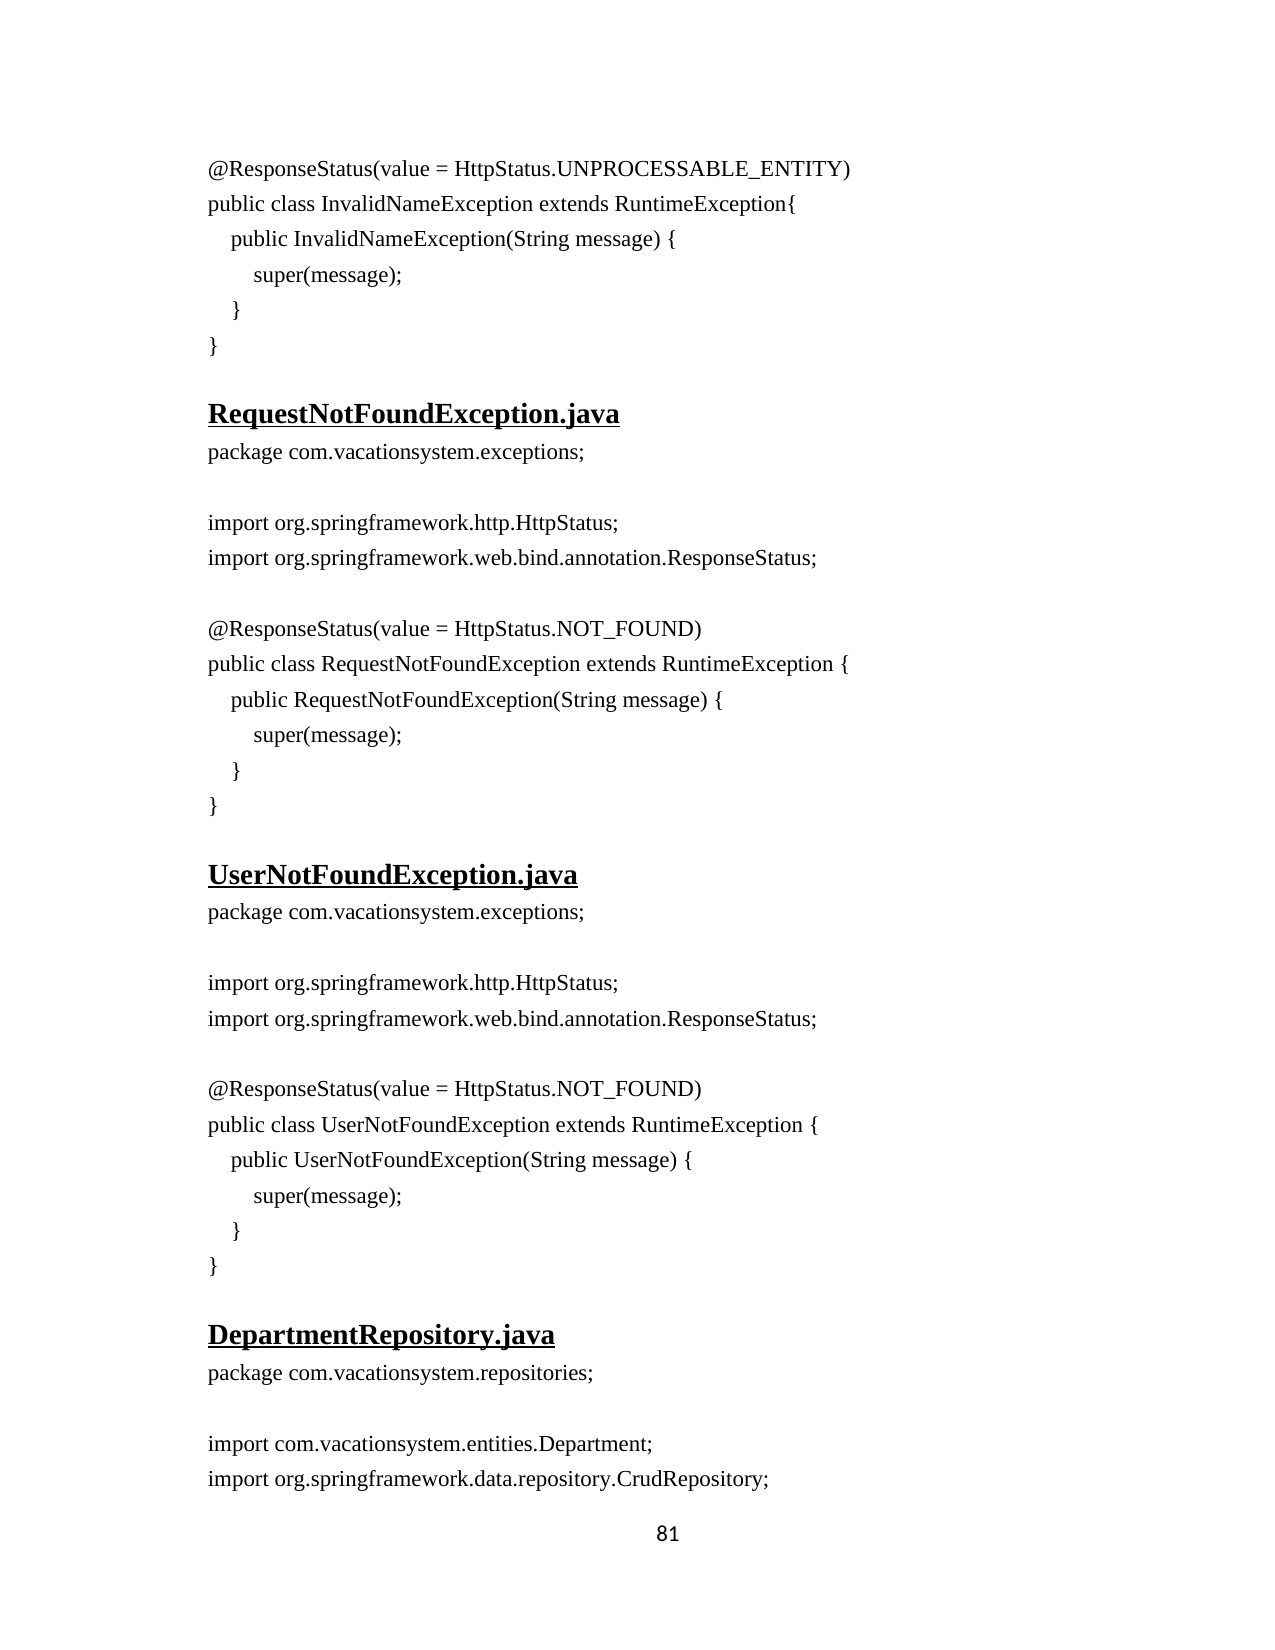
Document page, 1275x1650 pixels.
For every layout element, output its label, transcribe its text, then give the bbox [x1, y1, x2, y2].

text super(message); [148, 254, 1127, 289]
text import org.springframework.web.bind.annotation.ResponseStatus; [148, 537, 1127, 573]
text } [148, 325, 1127, 360]
text RequestNotFoundException.java [148, 396, 1127, 431]
text @ResponseStatus(value = HttpStatus.NOT_FOUND) [148, 608, 1127, 643]
text } [148, 1246, 1127, 1281]
text public UserNotFoundException(String message) { [148, 1139, 1127, 1175]
text UserNotFoundException.java [148, 856, 1127, 891]
text } [148, 1210, 1127, 1246]
text } [148, 785, 1127, 821]
text @ResponseStatus(value = HttpStatus.NOT_FOUND) [148, 1068, 1127, 1104]
text @ResponseStatus(value = HttpStatus.UNPROCESSABLE_ENTITY) [148, 148, 1127, 183]
text public InvalidNameException(String message) { [148, 218, 1127, 254]
text import org.springframework.web.bind.annotation.ResponseStatus; [148, 998, 1127, 1033]
text } [148, 289, 1127, 325]
text import org.springframework.http.HttpStatus; [148, 502, 1127, 537]
text public class RequestNotFoundException extends RuntimeException { [148, 643, 1127, 679]
text public RequestNotFoundException(String message) { [148, 679, 1127, 714]
text import com.vacationsystem.entities.Department; [148, 1423, 1127, 1458]
text package com.vacationsystem.exceptions; [148, 891, 1127, 927]
text package com.vacationsystem.exceptions; [148, 431, 1127, 466]
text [148, 1352, 1127, 1387]
text public class UserNotFoundException extends RuntimeException { [148, 1104, 1127, 1139]
text super(message); [148, 714, 1127, 750]
text super(message); [148, 1175, 1127, 1210]
text import org.springframework.http.HttpStatus; [148, 962, 1127, 998]
text public class InvalidNameException extends RuntimeException{ [148, 183, 1127, 218]
text } [148, 750, 1127, 785]
text DepartmentRepository.java [148, 1316, 1127, 1352]
text import org.springframework.data.repository.CrudRepository; [148, 1458, 1127, 1493]
